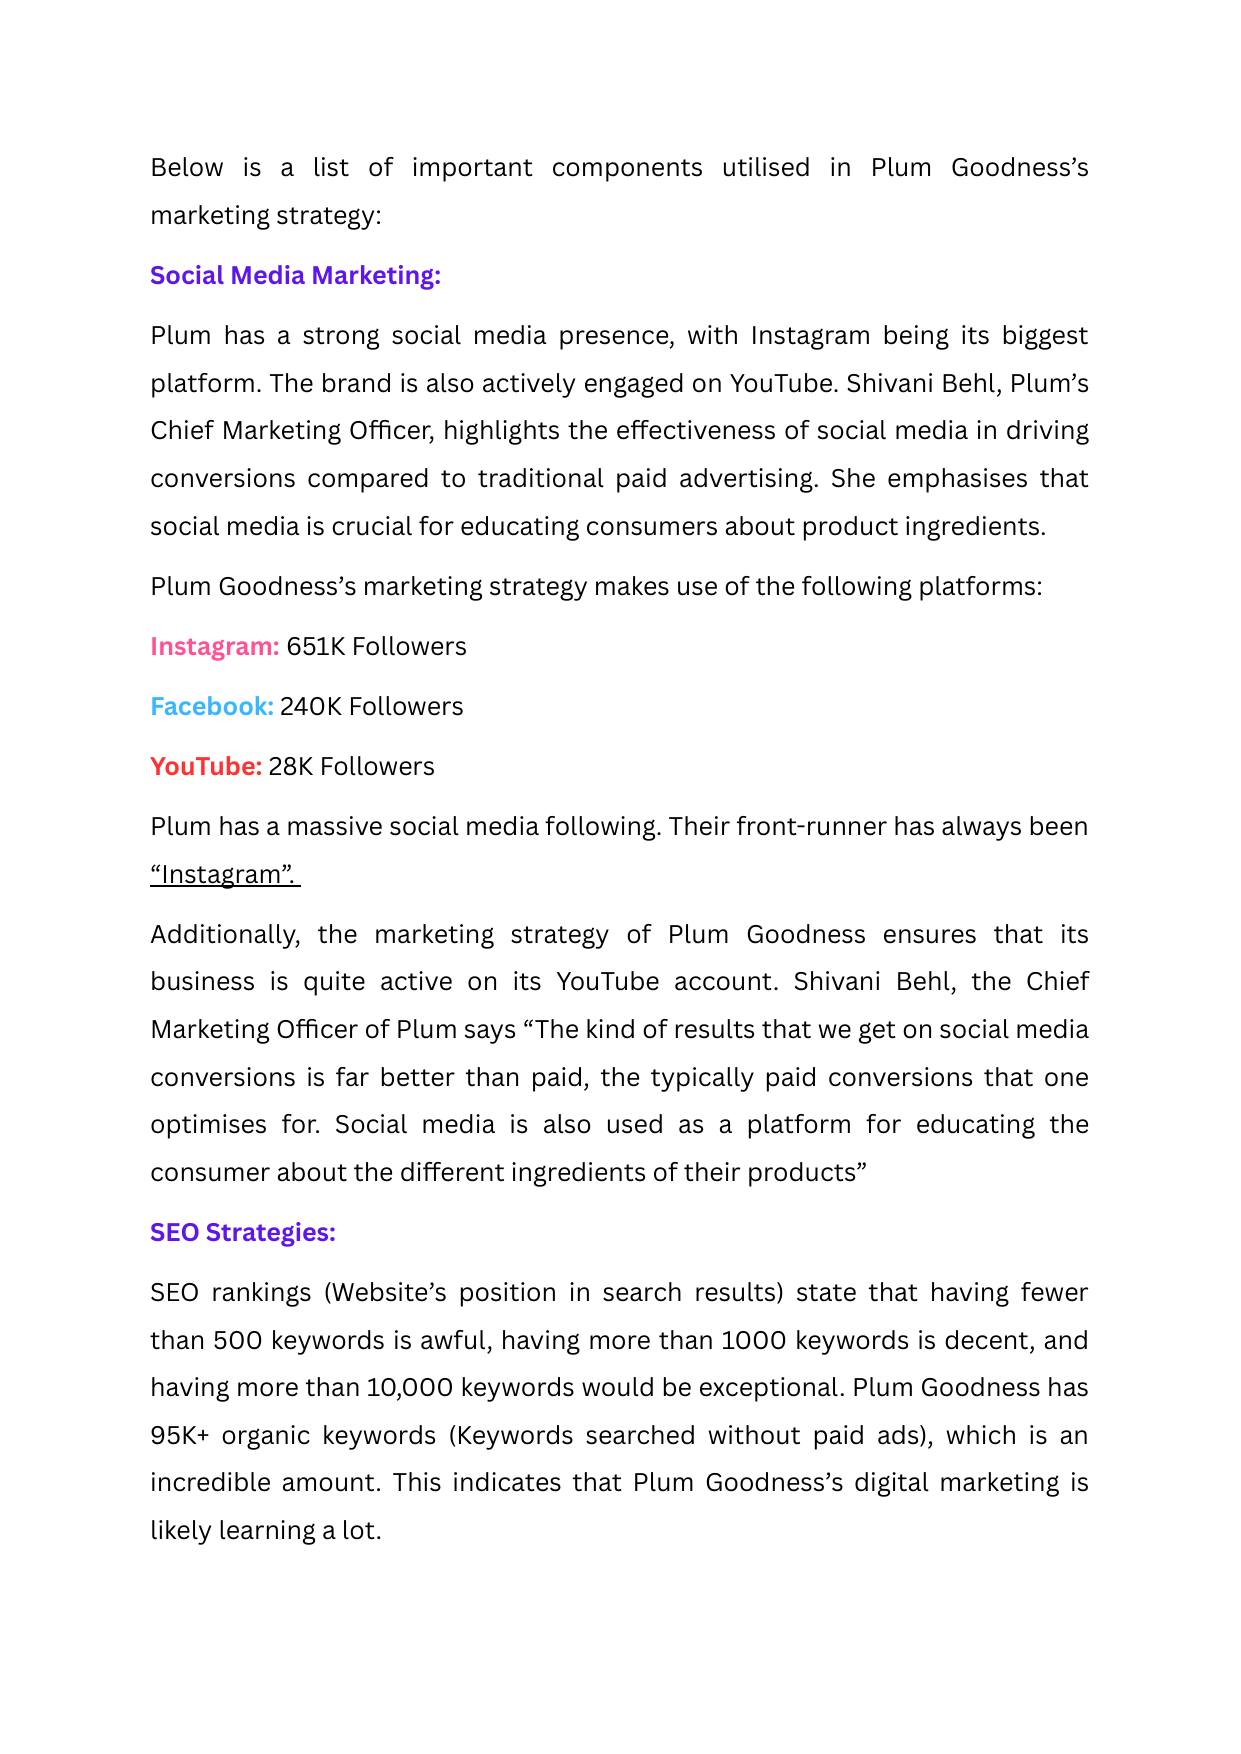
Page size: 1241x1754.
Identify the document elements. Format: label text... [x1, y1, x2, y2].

text Below is a list of important components utilised in Plum Goodness’s marketing strategy: [150, 150, 1090, 232]
text Additionally, the marketing strategy of Plum Goodness ensures that its business is quite active on its YouTube account. Shivani Behl, the Chief Marketing Officer of Plum says “The kind of results that we get on social media conversions is far better than paid, the typically paid conversions that one optimises for. Social media is also used as a platform for educating the consumer about the different ingredients of their products” [150, 916, 1090, 1188]
text Social Media Marketing: [150, 258, 1090, 292]
text Plum has a strong social media presence, with Instagram being its biggest platform. The brand is also actively engaged on YouTube. Shivani Behl, Plum’s Chief Marketing Officer, highlights the effectiveness of social media in driving conversions compared to traditional paid advertising. She emphasises that social media is crucial for educating consumers about product ingredients. [150, 318, 1090, 542]
text SEO Strategies: [150, 1214, 1090, 1249]
text Facebook: 240K Followers [150, 688, 1090, 723]
text YouTube: 28K Followers [150, 749, 1090, 783]
text SEO rankings (Website’s position in search results) state that having fewer than 500 keywords is awful, having more than 1000 keywords is decent, and having more than 10,000 keywords would be exceptional. Plum Goodness has 95K+ organic keywords (Keywords searched without paid ads), which is an incredible amount. This indicates that Plum Goodness’s digital marketing is likely learning a lot. [150, 1275, 1090, 1547]
text Plum has a massive social media following. Their front-runner has always been “Instagram”. [150, 809, 1090, 890]
text Instagram: 651K Followers [150, 628, 1090, 662]
text Plum Goodness’s marketing strategy makes use of the following platforms: [150, 568, 1090, 602]
